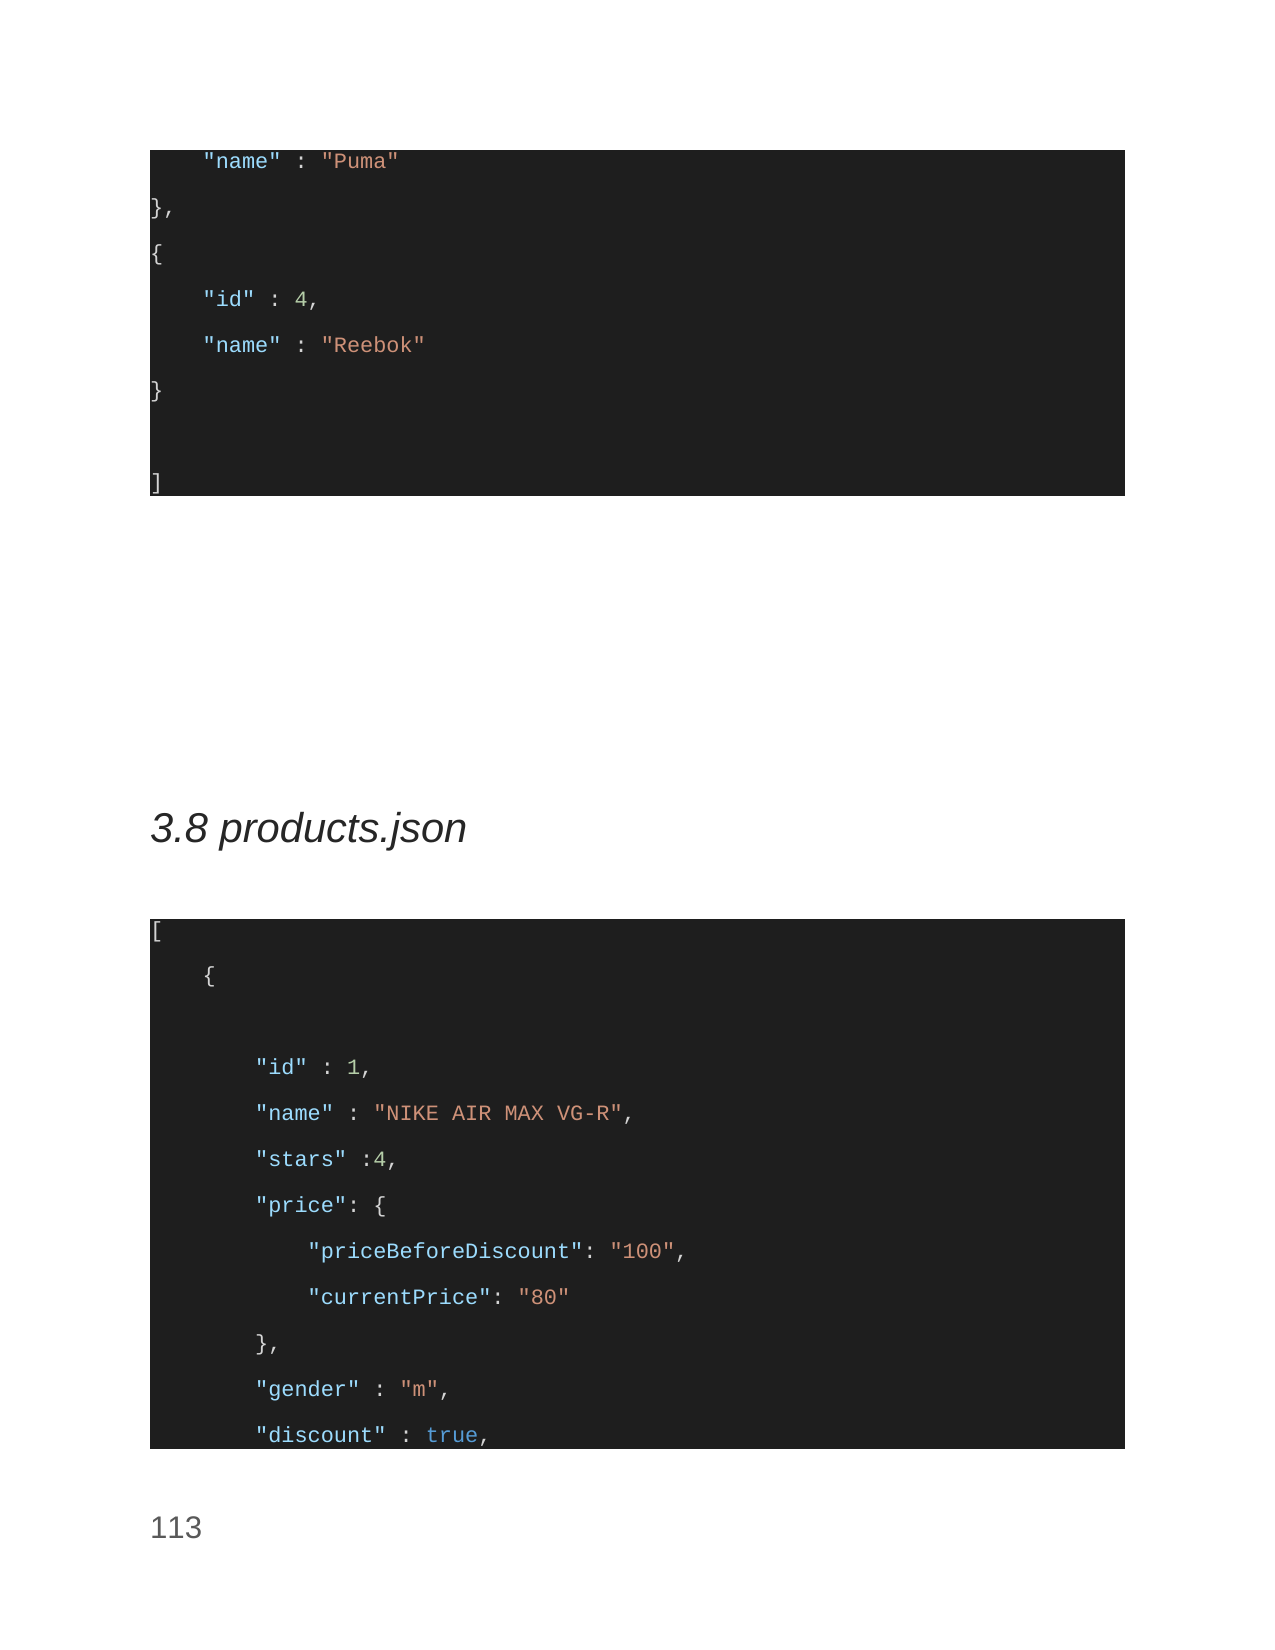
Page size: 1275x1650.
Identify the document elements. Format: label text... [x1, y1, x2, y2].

text "stars" :4, [150, 1148, 1125, 1173]
text "id" : 1, [150, 1057, 1125, 1081]
text "gender" : "m", [150, 1378, 1125, 1403]
text ] [150, 472, 1125, 496]
text "priceBeforeDiscount": "100", [150, 1240, 1125, 1265]
text "currentPrice": "80" [150, 1286, 1125, 1311]
text "name" : "Reebok" [150, 334, 1125, 358]
text } [150, 380, 1125, 404]
text "name" : "NIKE AIR MAX VG-R", [150, 1102, 1125, 1127]
text [ [150, 919, 1125, 943]
text "name" : "Puma" [150, 150, 1125, 175]
text "discount" : true, [150, 1424, 1125, 1449]
subtitle 3.8 products.json [150, 803, 1125, 851]
text }, [150, 196, 1125, 221]
text "price": { [150, 1194, 1125, 1219]
text }, [150, 1332, 1125, 1357]
text { [150, 965, 1125, 989]
text "id" : 4, [150, 288, 1125, 313]
text { [150, 242, 1125, 267]
